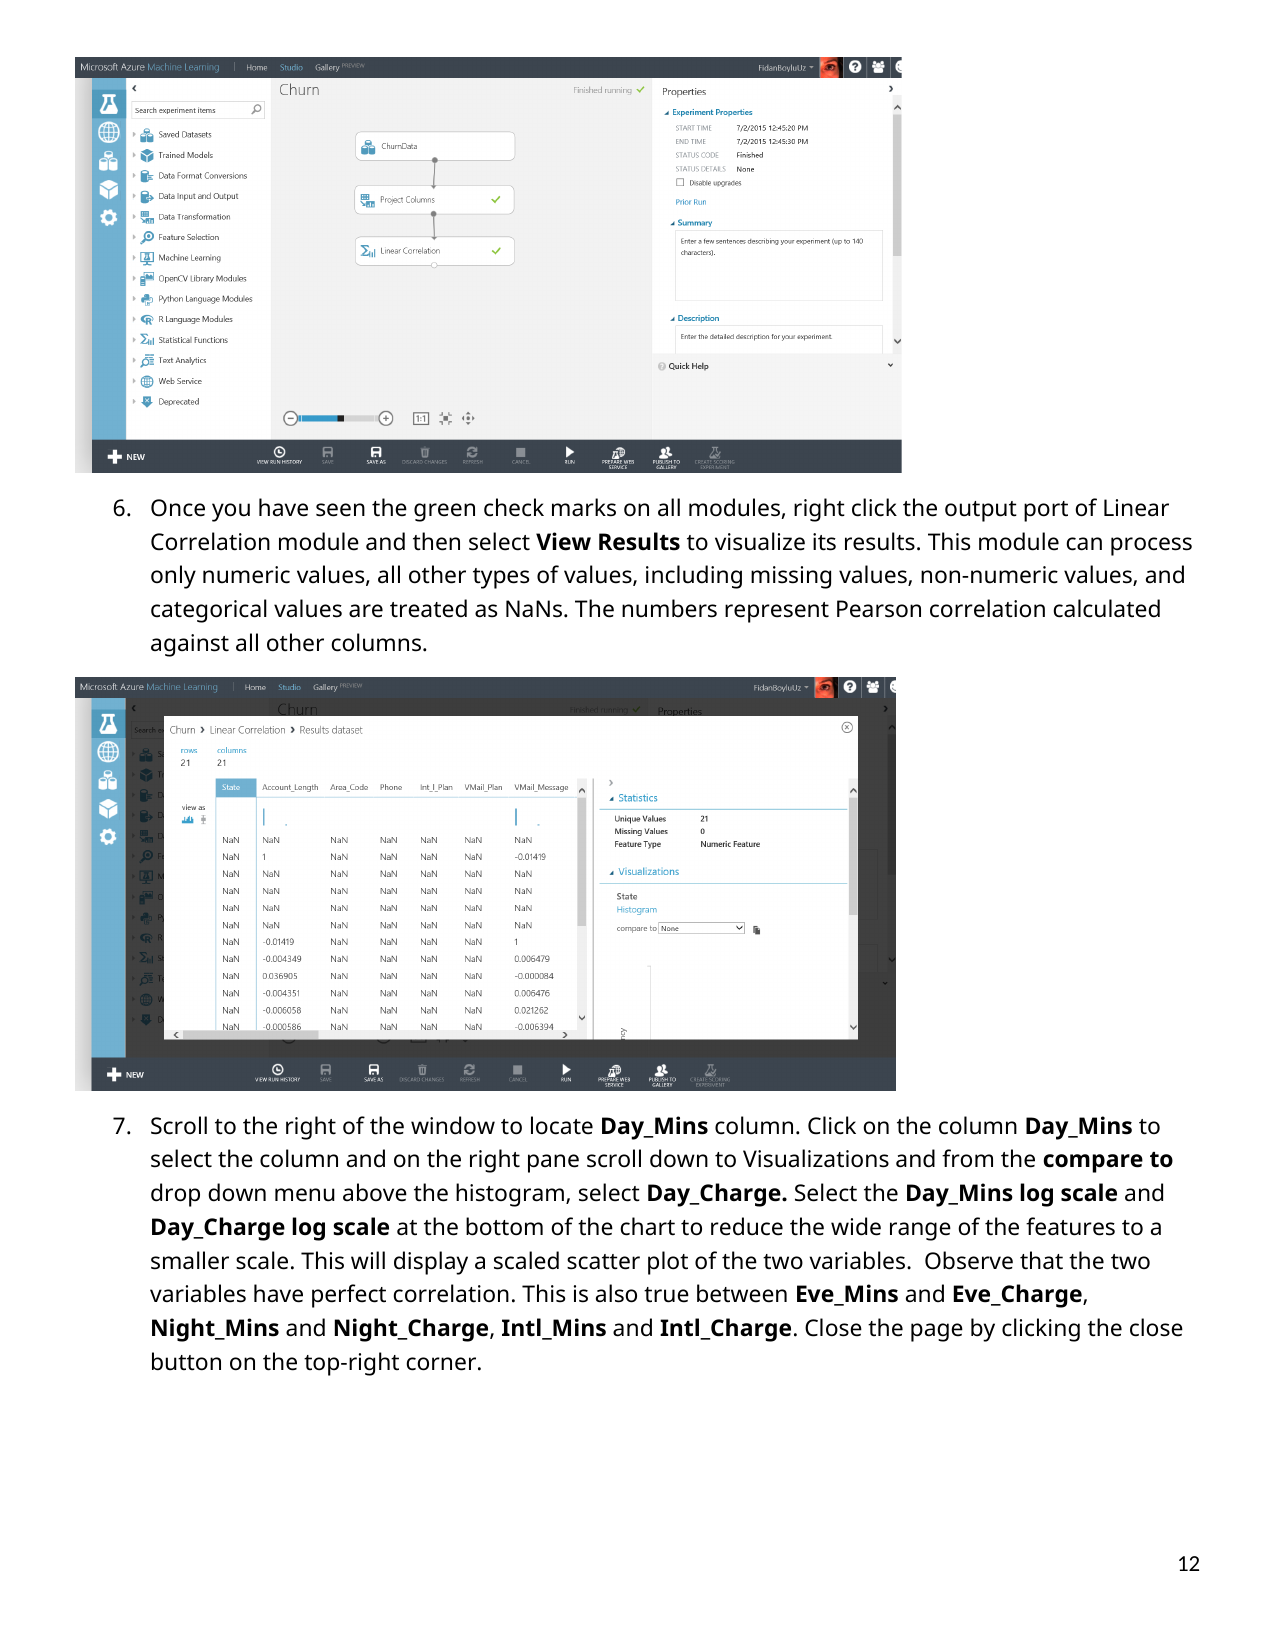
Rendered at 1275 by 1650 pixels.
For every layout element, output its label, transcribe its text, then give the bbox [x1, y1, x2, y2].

picture [75, 677, 896, 1091]
picture [75, 57, 902, 473]
list Scroll to the right of the window to locate Day_Mins column. Click on the column Day_Mins to select the column and on the right pane scroll down to Visualizations and from the compare to drop down menu above the histogram, select Day_Charge. Select the Day_Mins log scale and Day_Charge log scale at the bottom of the chart to reduce the wide range of the features to a smaller scale. This will display a scaled scatter plot of the two variables. Observe that the two variables have perfect correlation. This is also true between Eve_Mins and Eve_Charge, Night_Mins and Night_Charge, Intl_Mins and Intl_Charge. Close the page by clicking the close button on the top-right corner. [112, 1110, 1200, 1377]
list Once you have seen the green check marks on all modules, right click the output port of Linear Correlation module and then select View Results to visualize its results. This module can process only numeric values, all other types of values, including missing values, non-numeric values, and categorical values are treated as NaNs. The numbers represent Pearson correlation calculated against all other columns. [112, 492, 1200, 658]
